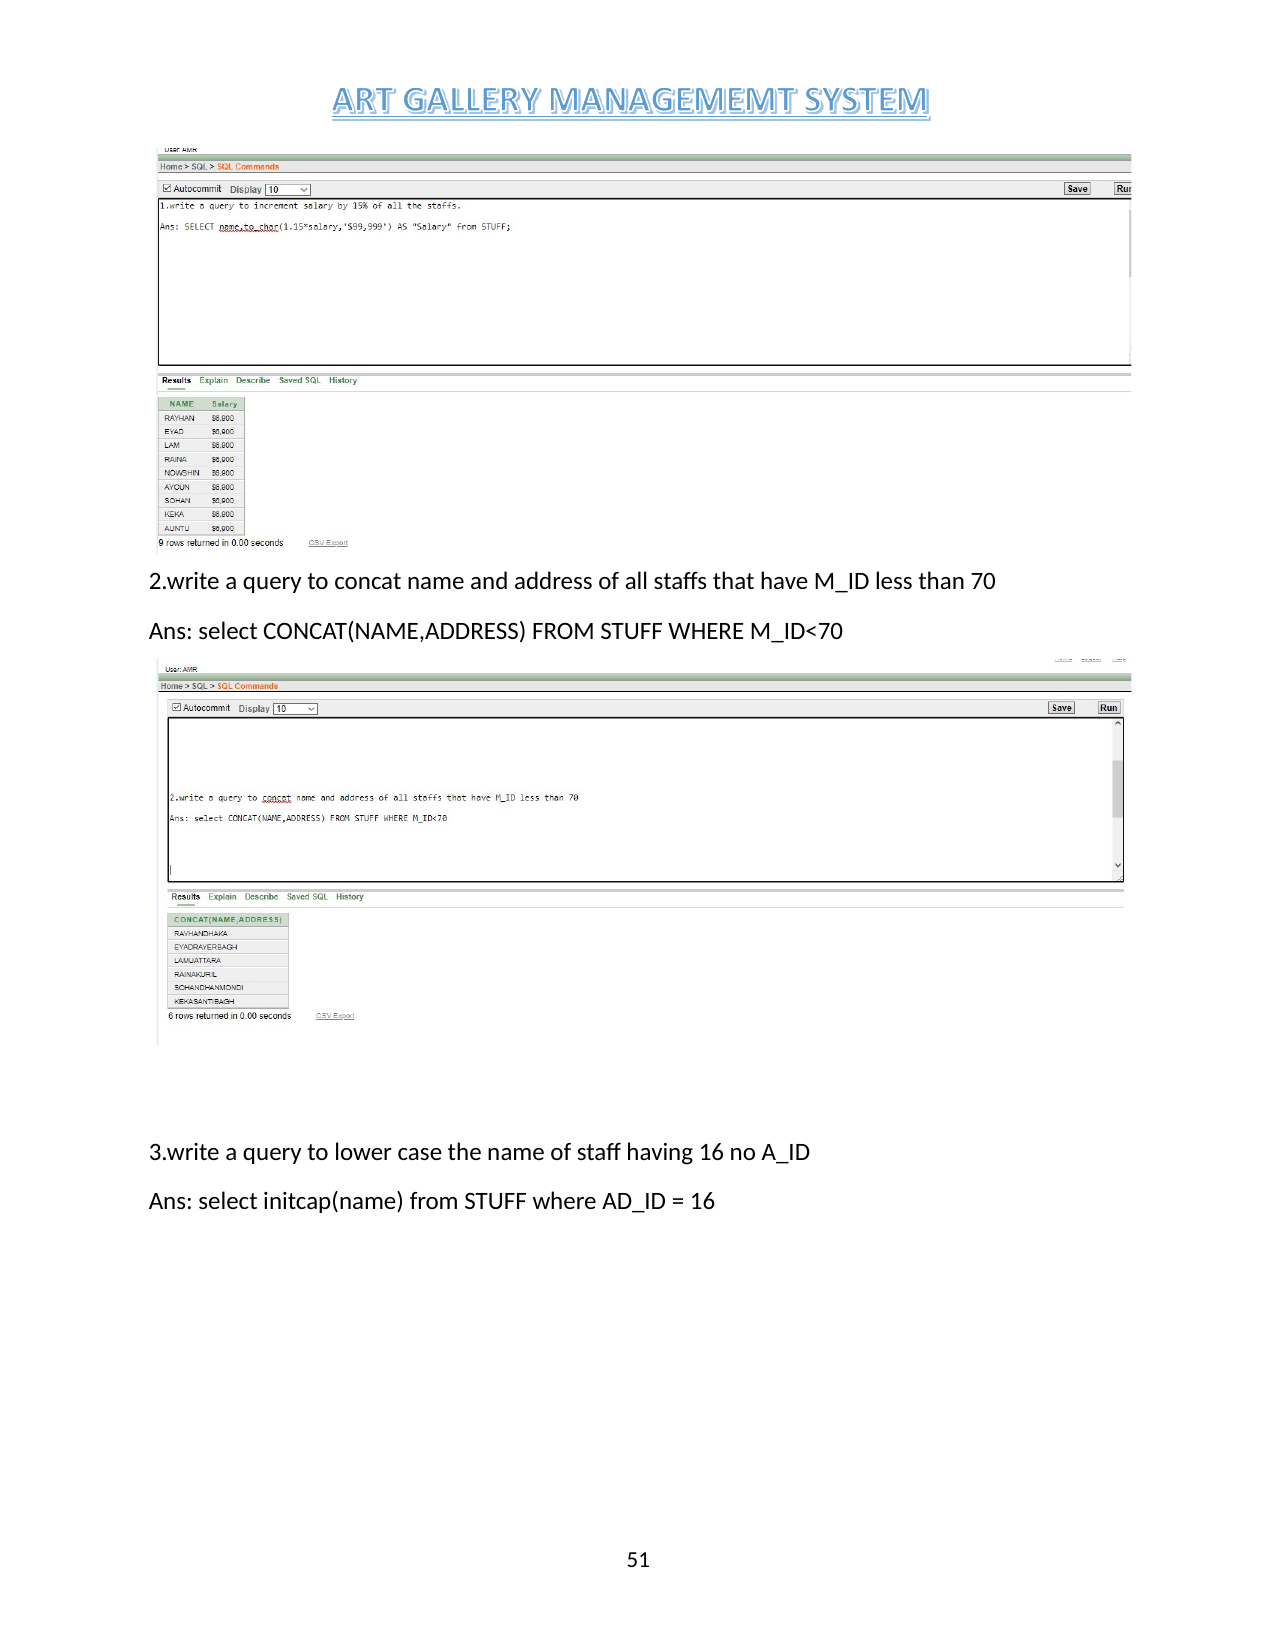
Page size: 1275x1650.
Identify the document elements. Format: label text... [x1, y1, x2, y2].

picture [558, 86, 570, 99]
picture [578, 86, 587, 109]
picture [828, 86, 835, 93]
picture [156, 61, 1132, 554]
picture [331, 86, 338, 106]
text Ans: select initcap(name) from STUFF where AD_ID = 16 [148, 1185, 1139, 1216]
picture [346, 86, 356, 109]
picture [612, 86, 620, 98]
picture [595, 86, 605, 109]
picture [156, 659, 1132, 1046]
picture [526, 86, 533, 94]
text Ans: select CONCAT(NAME,ADDRESS) FROM STUFF WHERE M_ID<70 [148, 615, 1139, 646]
picture [410, 86, 433, 108]
picture [703, 86, 715, 99]
text 2.write a query to concat name and address of all staffs that have M_ID less than 70 [148, 566, 1139, 596]
picture [754, 86, 766, 100]
picture [457, 86, 466, 107]
text 3.write a query to lower case the name of staff having 16 no A_ID [148, 1136, 1139, 1166]
